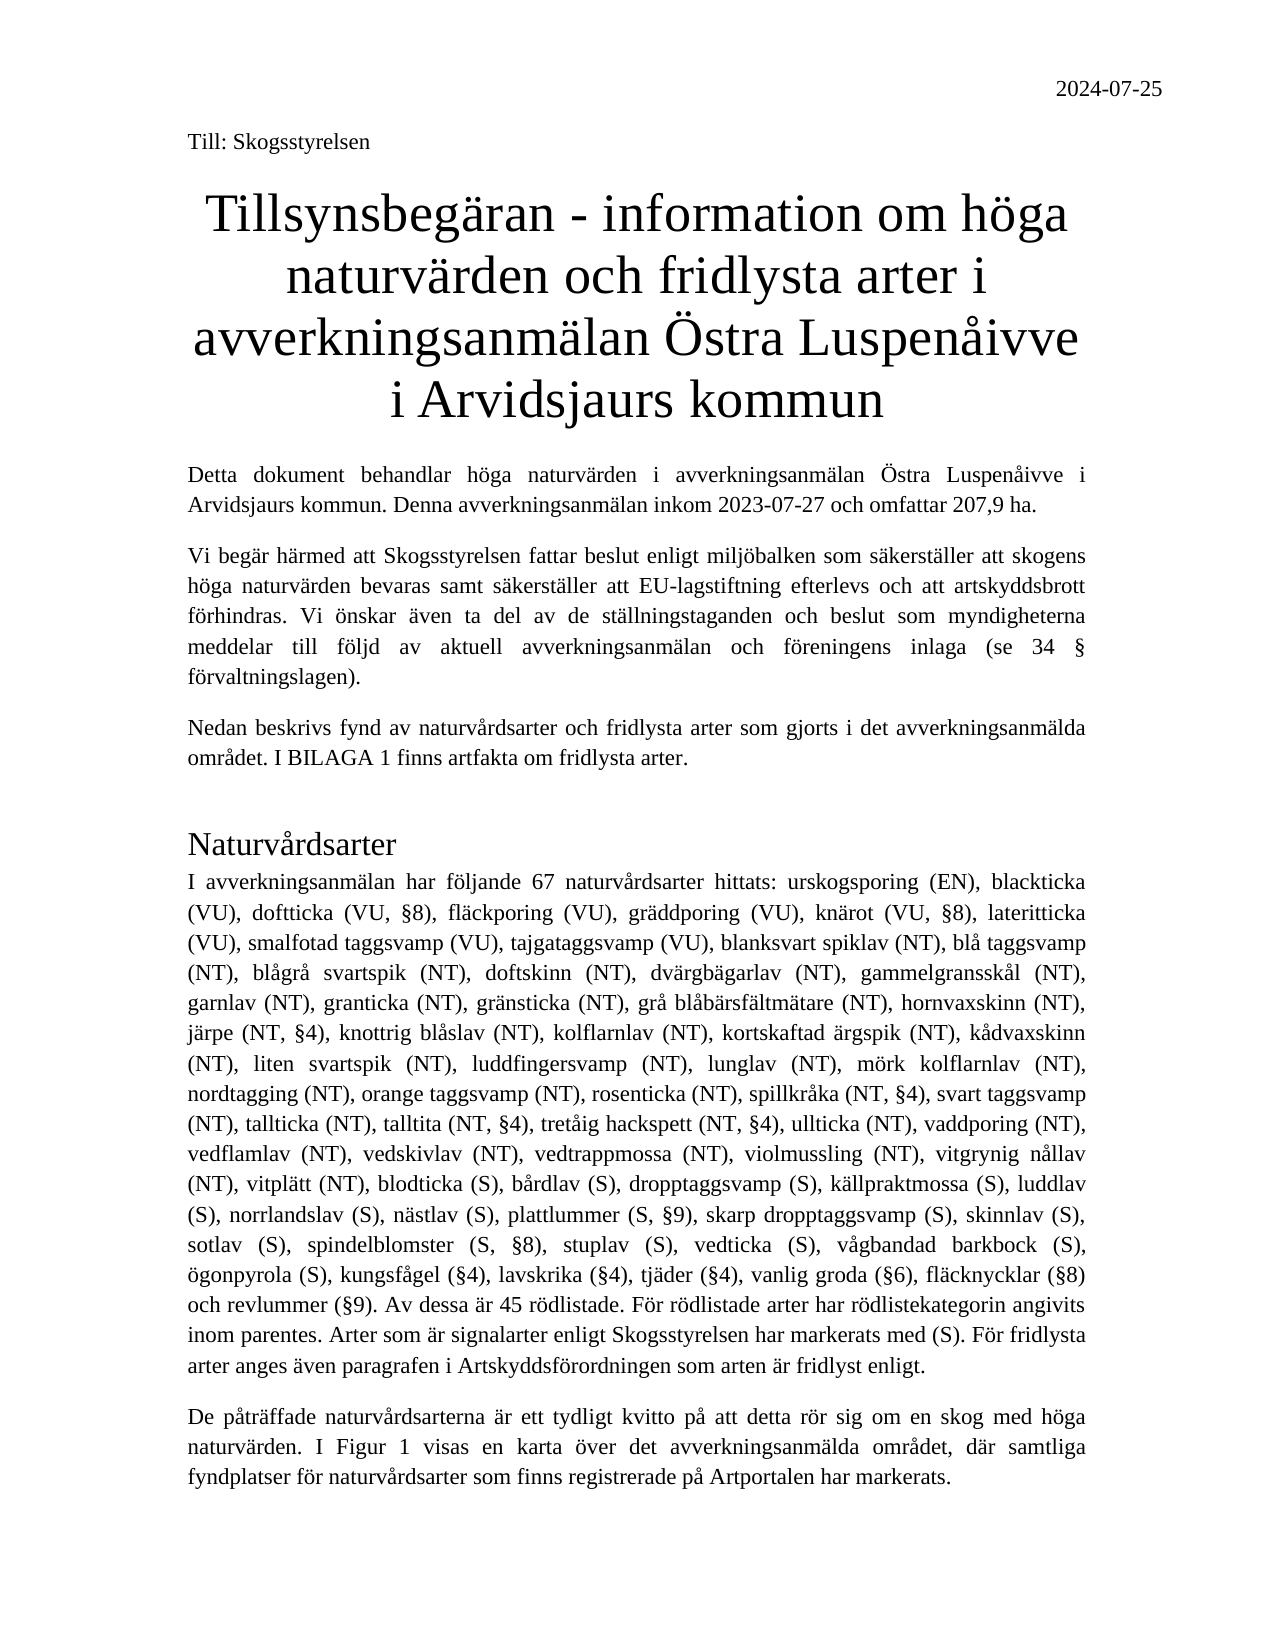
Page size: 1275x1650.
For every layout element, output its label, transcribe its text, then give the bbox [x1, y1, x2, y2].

text De påträffade naturvårdsarterna är ett tydligt kvitto på att detta rör sig om en skog med höga naturvärden. I Figur 1 visas en karta över det avverkningsanmälda området, där samtliga fyndplatser för naturvårdsarter som finns registrerade på Artportalen har markerats. [187, 1403, 1087, 1489]
text Nedan beskrivs fynd av naturvårdsarter och fridlysta arter som gjorts i det avverkningsanmälda området. I BILAGA 1 finns artfakta om fridlysta arter. [187, 714, 1087, 771]
title Tillsynsbegäran - information om höga naturvärden och fridlysta arter i avverkningsanmälan Östra Luspenåivve i Arvidsjaurs kommun [187, 180, 1087, 429]
subtitle Naturvårdsarter [187, 824, 1087, 863]
text Detta dokument behandlar höga naturvärden i avverkningsanmälan Östra Luspenåivve i Arvidsjaurs kommun. Denna avverkningsanmälan inkom 2023-07-27 och omfattar 207,9 ha. [187, 461, 1087, 517]
text I avverkningsanmälan har följande 67 naturvårdsarter hittats: urskogsporing (EN), blackticka (VU), doftticka (VU, §8), fläckporing (VU), gräddporing (VU), knärot (VU, §8), lateritticka (VU), smalfotad taggsvamp (VU), tajgataggsvamp (VU), blanksvart spiklav (NT), blå taggsvamp (NT), blågrå svartspik (NT), doftskinn (NT), dvärgbägarlav (NT), gammelgransskål (NT), garnlav (NT), granticka (NT), gränsticka (NT), grå blåbärsfältmätare (NT), hornvaxskinn (NT), järpe (NT, §4), knottrig blåslav (NT), kolflarnlav (NT), kortskaftad ärgspik (NT), kådvaxskinn (NT), liten svartspik (NT), luddfingersvamp (NT), lunglav (NT), mörk kolflarnlav (NT), nordtagging (NT), orange taggsvamp (NT), rosenticka (NT), spillkråka (NT, §4), svart taggsvamp (NT), tallticka (NT), talltita (NT, §4), tretåig hackspett (NT, §4), ullticka (NT), vaddporing (NT), vedflamlav (NT), vedskivlav (NT), vedtrappmossa (NT), violmussling (NT), vitgrynig nållav (NT), vitplätt (NT), blodticka (S), bårdlav (S), dropptaggsvamp (S), källpraktmossa (S), luddlav (S), norrlandslav (S), nästlav (S), plattlummer (S, §9), skarp dropptaggsvamp (S), skinnlav (S), sotlav (S), spindelblomster (S, §8), stuplav (S), vedticka (S), vågbandad barkbock (S), ögonpyrola (S), kungsfågel (§4), lavskrika (§4), tjäder (§4), vanlig groda (§6), fläcknycklar (§8) och revlummer (§9). Av dessa är 45 rödlistade. För rödlistade arter har rödlistekategorin angivits inom parentes. Arter som är signalarter enligt Skogsstyrelsen har markerats med (S). För fridlysta arter anges även paragrafen i Artskyddsförordningen som arten är fridlyst enligt. [187, 868, 1087, 1378]
text Vi begär härmed att Skogsstyrelsen fattar beslut enligt miljöbalken som säkerställer att skogens höga naturvärden bevaras samt säkerställer att EU-lagstiftning efterlevs och att artskyddsbrott förhindras. Vi önskar även ta del av de ställningstaganden och beslut som myndigheterna meddelar till följd av aktuell avverkningsanmälan och föreningens inlaga (se 34 § förvaltningslagen). [187, 542, 1087, 689]
